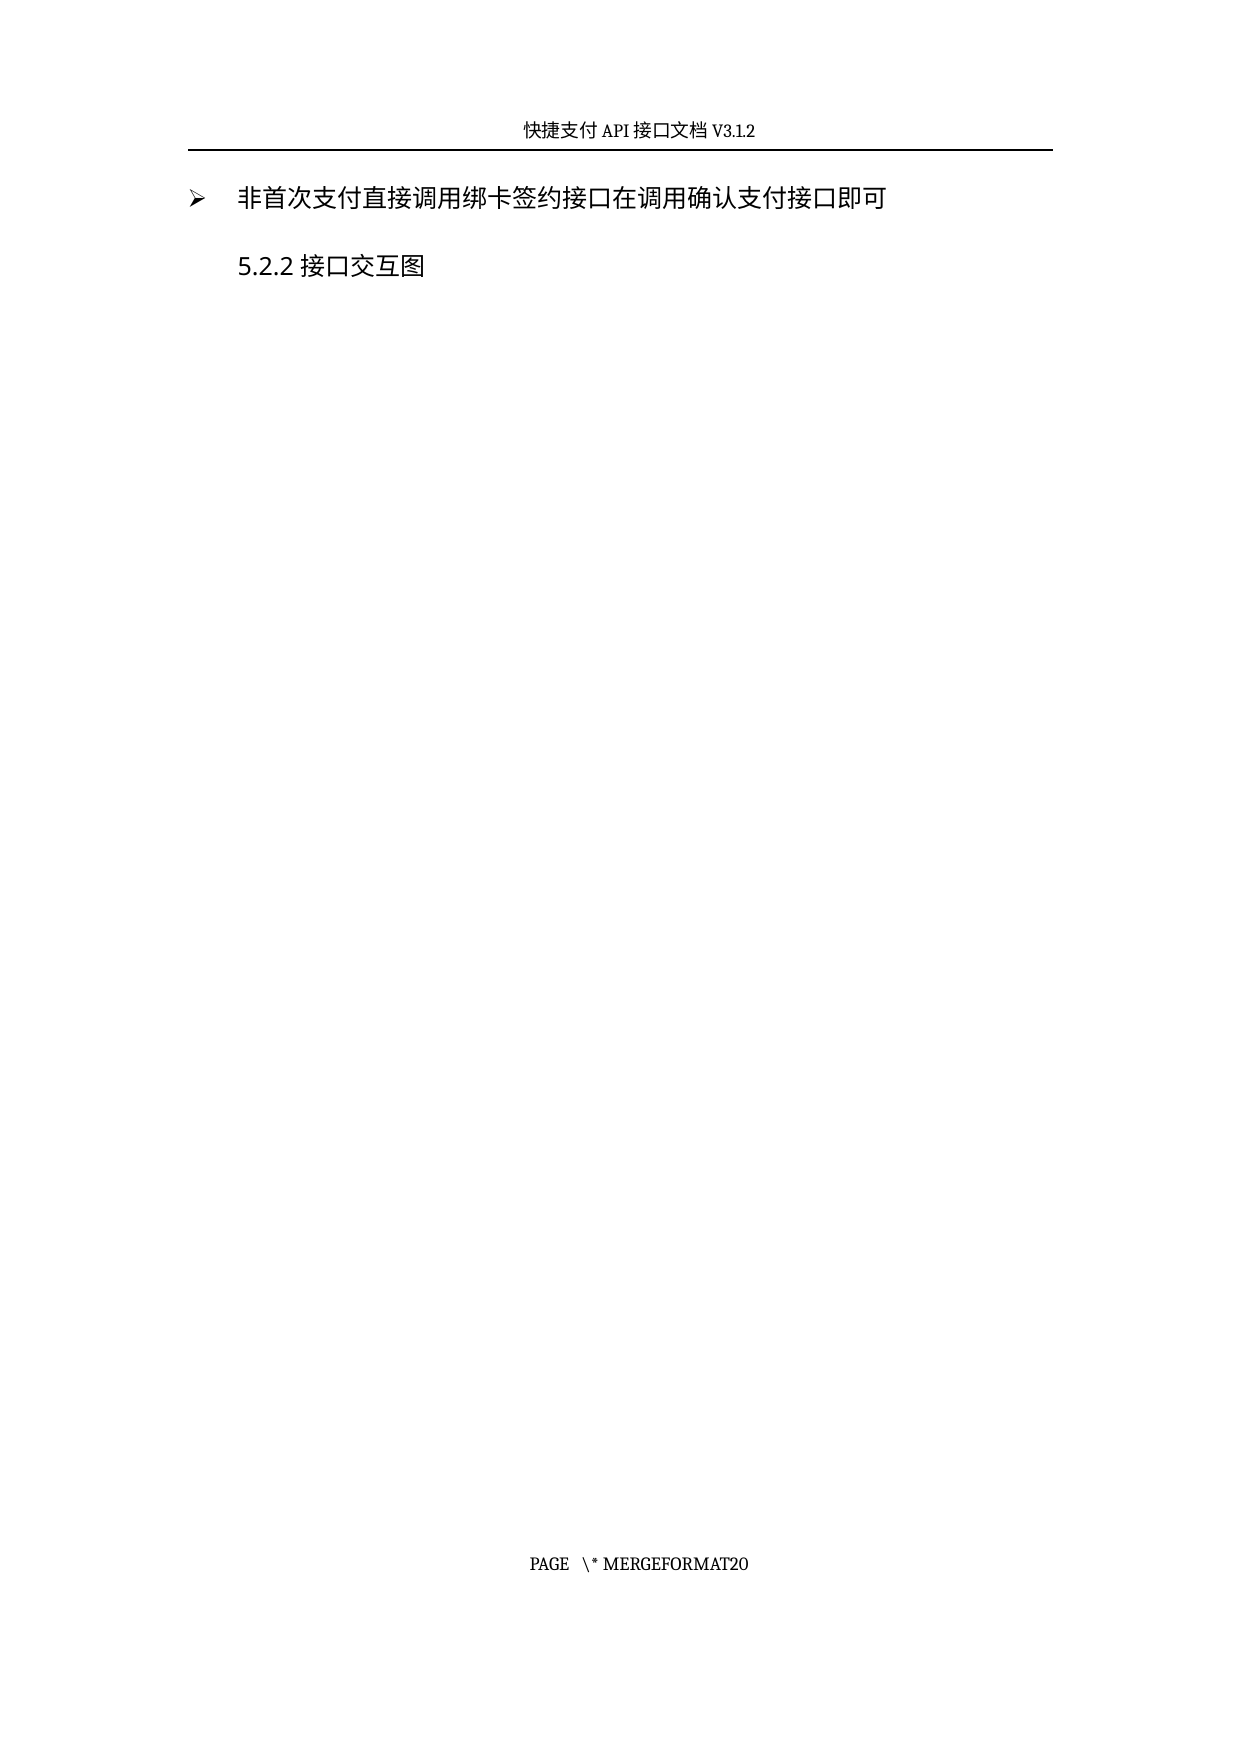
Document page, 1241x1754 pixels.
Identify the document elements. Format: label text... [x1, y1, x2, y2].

subtitle 5.2.2 接口交互图 [187, 231, 1053, 299]
list 非首次支付直接调用绑卡签约接口在调用确认支付接口即可 [187, 163, 1053, 231]
